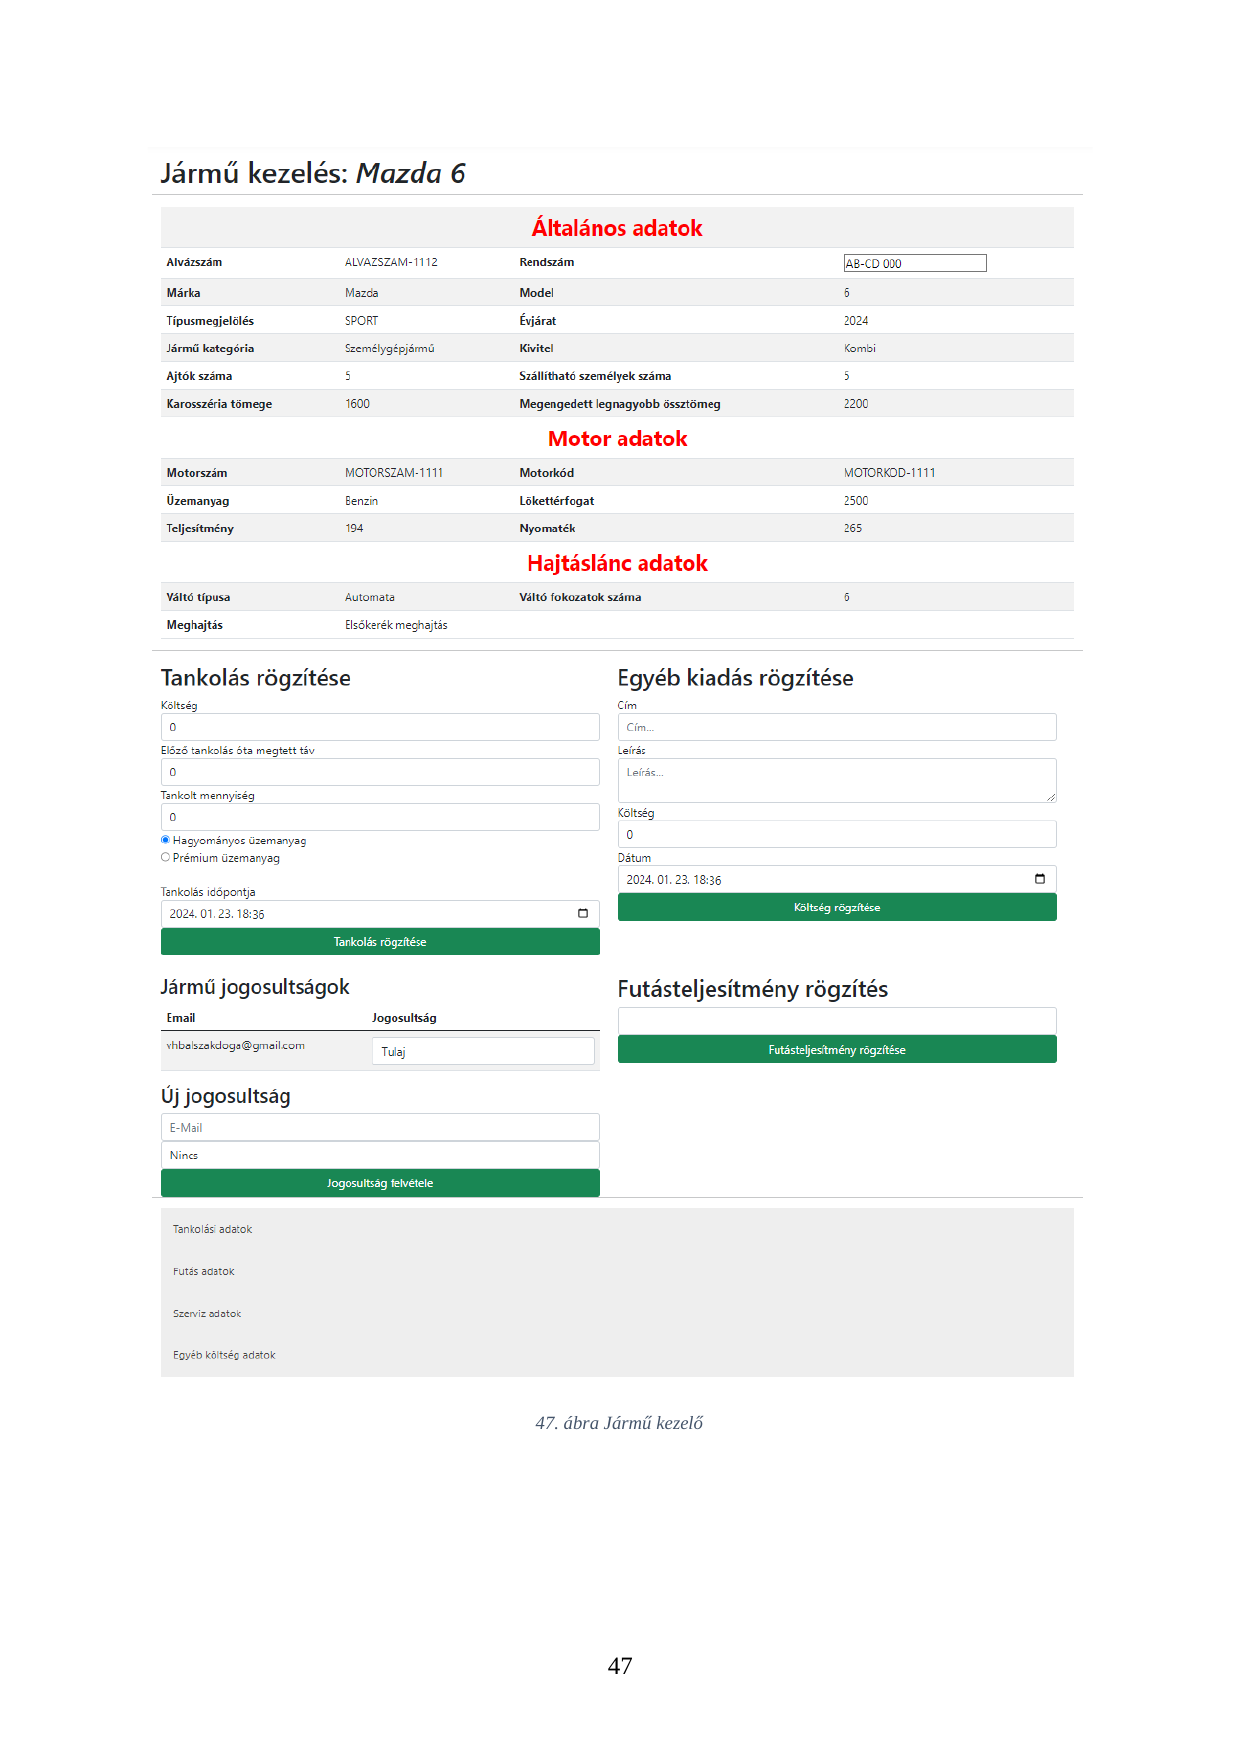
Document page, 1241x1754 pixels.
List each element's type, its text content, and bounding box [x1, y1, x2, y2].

picture [147, 147, 1093, 1381]
